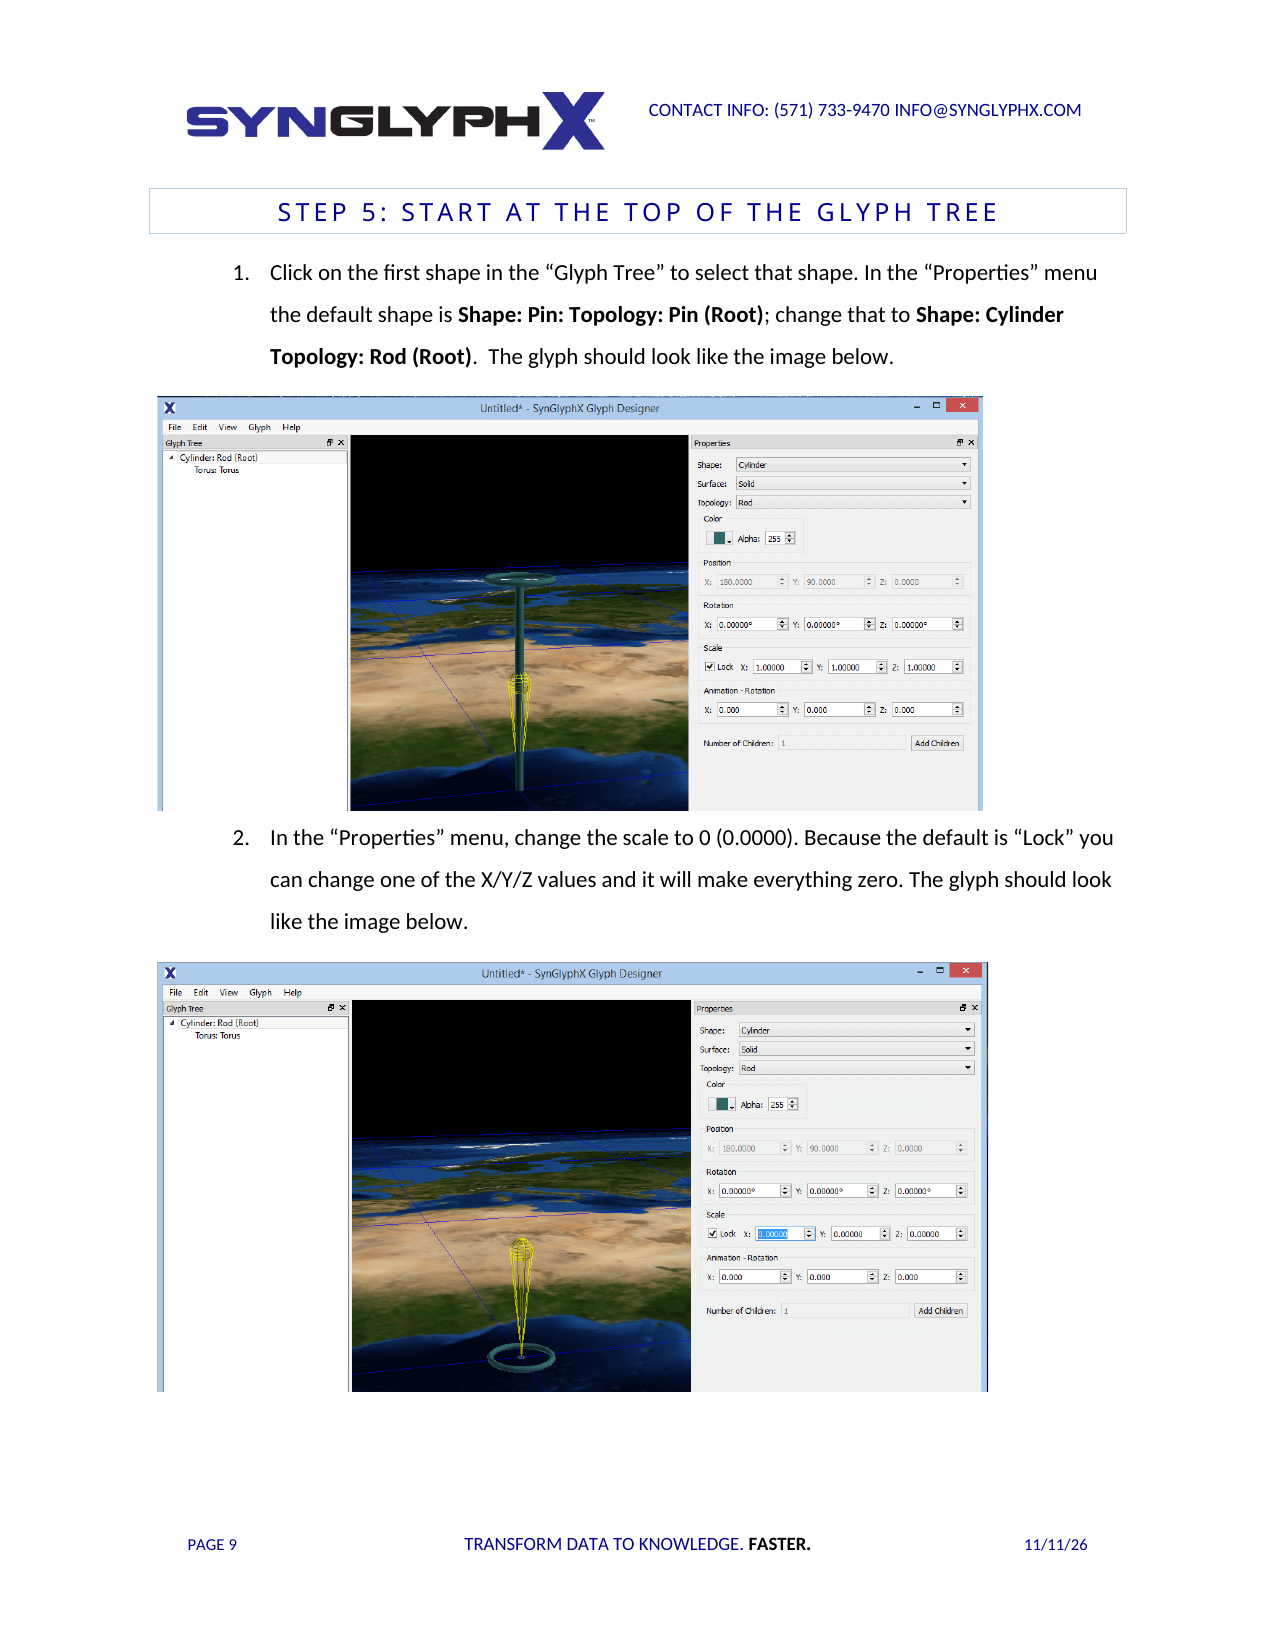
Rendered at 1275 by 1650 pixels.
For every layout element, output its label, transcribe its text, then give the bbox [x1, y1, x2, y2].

picture [157, 962, 989, 1392]
picture [157, 396, 983, 811]
subtitle STEP 5: start at the top of the glyph tree [150, 189, 1126, 233]
list Click on the first shape in the “Glyph Tree” to select that shape. In the “Properties” menu the default shape is Shape: Pin: Topology: Pin (Root); change that to Shape: Cylinder Topology: Rod (Root). The glyph should look like the image below. [232, 258, 1117, 370]
picture [159, 75, 627, 165]
list In the “Properties” menu, change the scale to 0 (0.0000). Because the default is “Lock” you can change one of the X/Y/Z values and it will make everything zero. The glyph should look like the image below. [232, 823, 1117, 936]
